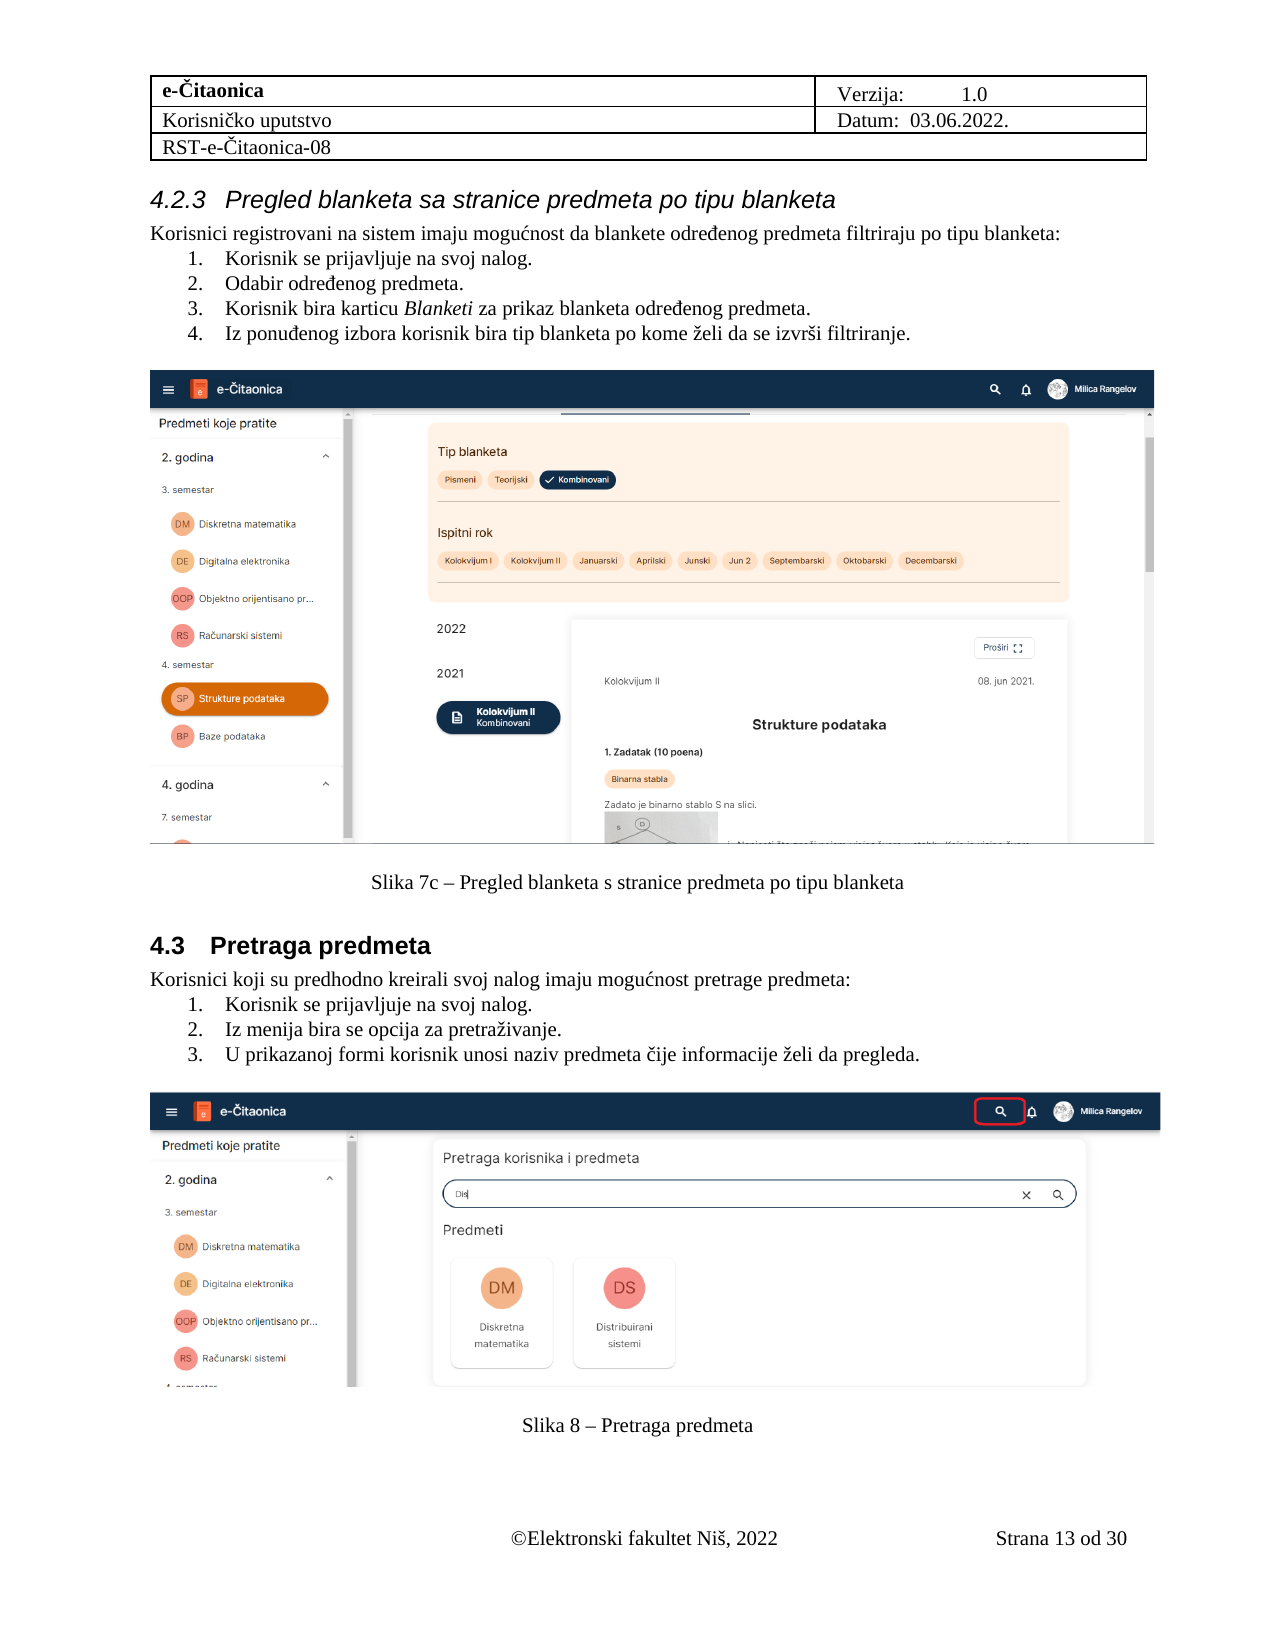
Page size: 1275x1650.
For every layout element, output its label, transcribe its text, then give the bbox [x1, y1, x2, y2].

list Iz ponuđenog izbora korisnik bira tip blanketa po kome želi da se izvrši filtriranje. [187, 320, 1125, 345]
list Korisnik bira karticu Blanketi za prikaz blanketa određenog predmeta. [187, 295, 1125, 320]
list Iz menija bira se opcija za pretraživanje. [187, 1016, 1125, 1041]
picture [150, 1091, 1161, 1387]
list U prikazanoj formi korisnik unosi naziv predmeta čije informacije želi da pregleda. [187, 1041, 1125, 1066]
list Korisnik se prijavljuje na svoj nalog. [187, 991, 1125, 1016]
text Korisnici registrovani na sistem imaju mogućnost da blankete određenog predmeta filtriraju po tipu blanketa: [150, 220, 1125, 245]
subtitle Pregled blanketa sa stranice predmeta po tipu blanketa [150, 185, 1125, 214]
text Korisnici koji su predhodno kreirali svoj nalog imaju mogućnost pretrage predmeta: [150, 966, 1125, 991]
text Slika 8 – Pretraga predmeta [150, 1412, 1125, 1437]
picture [150, 370, 1155, 844]
list Odabir određenog predmeta. [187, 270, 1125, 295]
list Slika 7c – Pregled blanketa s stranice predmeta po tipu blanketa [150, 869, 1125, 894]
list Korisnik se prijavljuje na svoj nalog. [187, 245, 1125, 270]
subtitle Pretraga predmeta [150, 931, 1125, 960]
